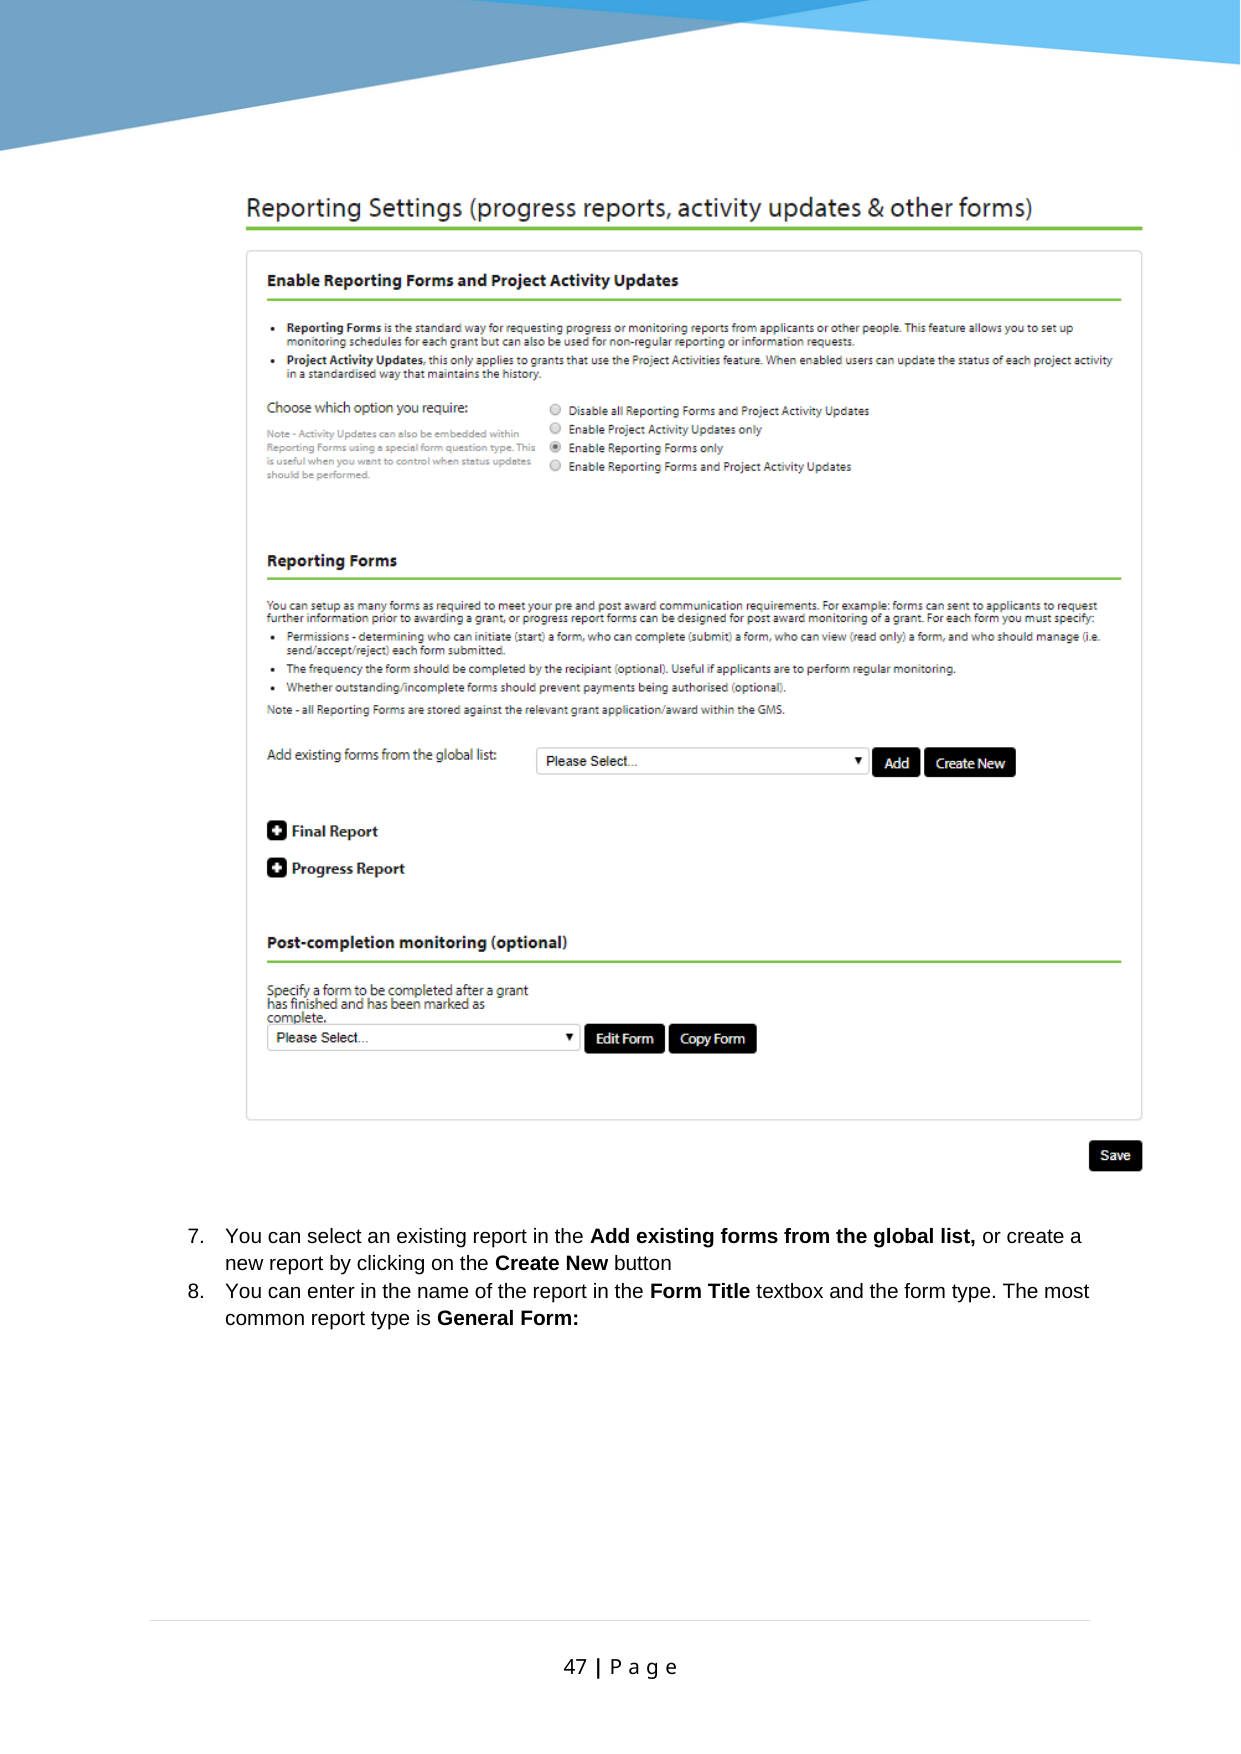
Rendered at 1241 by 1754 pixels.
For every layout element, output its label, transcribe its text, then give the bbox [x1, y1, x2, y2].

picture [0, 0, 1241, 158]
picture [225, 161, 1166, 1221]
list You can enter in the name of the report in the Form Title textbox and the form type. The most common report type is General Form: [187, 1279, 1090, 1330]
list You can select an existing report in the Add existing forms from the global list, or create a new report by clicking on the Create New button [187, 1224, 1090, 1275]
